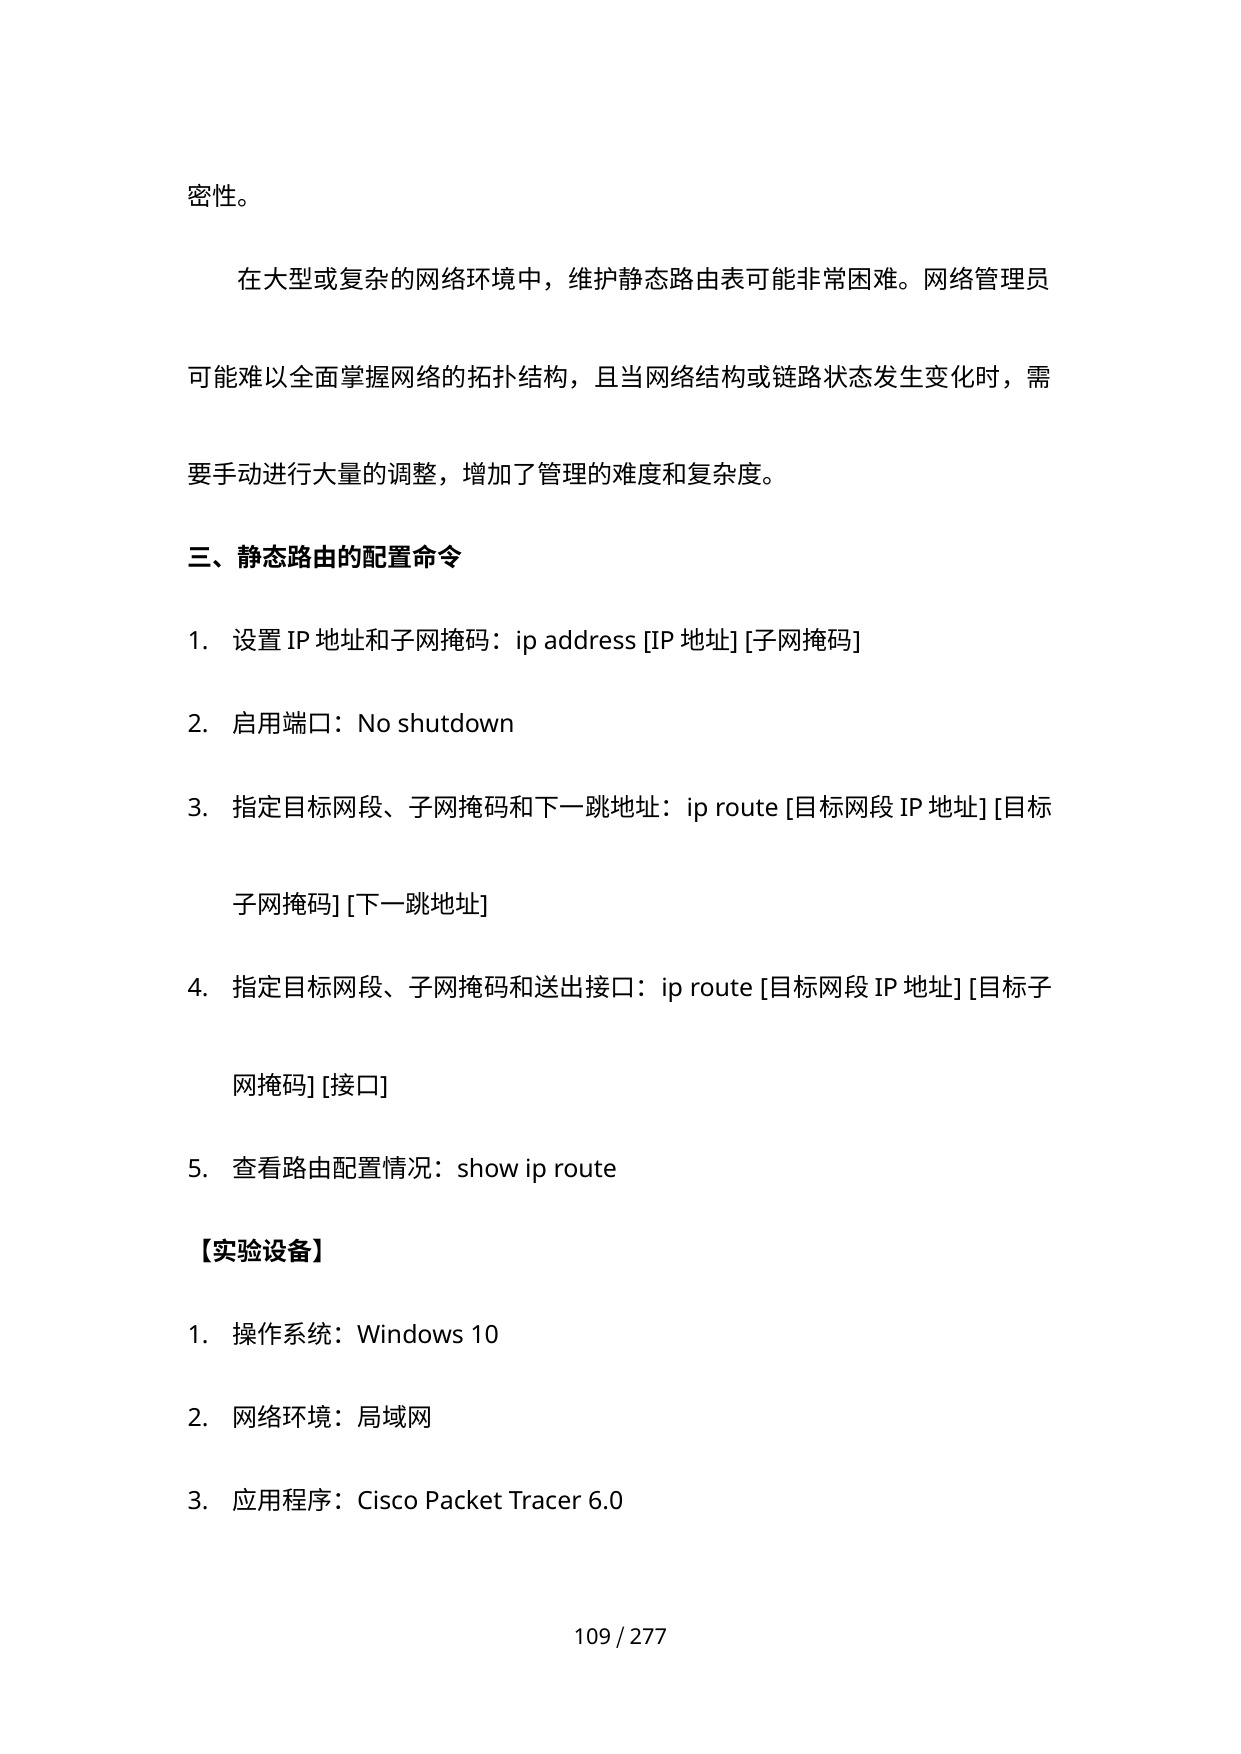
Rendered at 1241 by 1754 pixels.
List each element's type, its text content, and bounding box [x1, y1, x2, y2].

list 操作系统：Windows 10 [187, 1300, 1053, 1365]
list 指定目标网段、子网掩码和下一跳地址：ip route [目标网段IP地址] [目标子网掩码] [下一跳地址] [187, 773, 1053, 935]
list 应用程序：Cisco Packet Tracer 6.0 [187, 1466, 1053, 1531]
list 启用端口：No shutdown [187, 689, 1053, 754]
text 三、静态路由的配置命令 [187, 523, 1053, 588]
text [187, 162, 1053, 227]
list 指定目标网段、子网掩码和送出接口：ip route [目标网段IP地址] [目标子网掩码] [接口] [187, 953, 1053, 1116]
list 查看路由配置情况：show ip route [187, 1134, 1053, 1199]
text 【实验设备】 [187, 1217, 1053, 1282]
list 网络环境：局域网 [187, 1383, 1053, 1448]
list 设置IP地址和子网掩码：ip address [IP地址] [子网掩码] [187, 606, 1053, 671]
text 在大型或复杂的网络环境中，维护静态路由表可能非常困难。网络管理员可能难以全面掌握网络的拓扑结构，且当网络结构或链路状态发生变化时，需要手动进行大量的调整，增加了管理的难度和复杂度。 [187, 245, 1053, 505]
